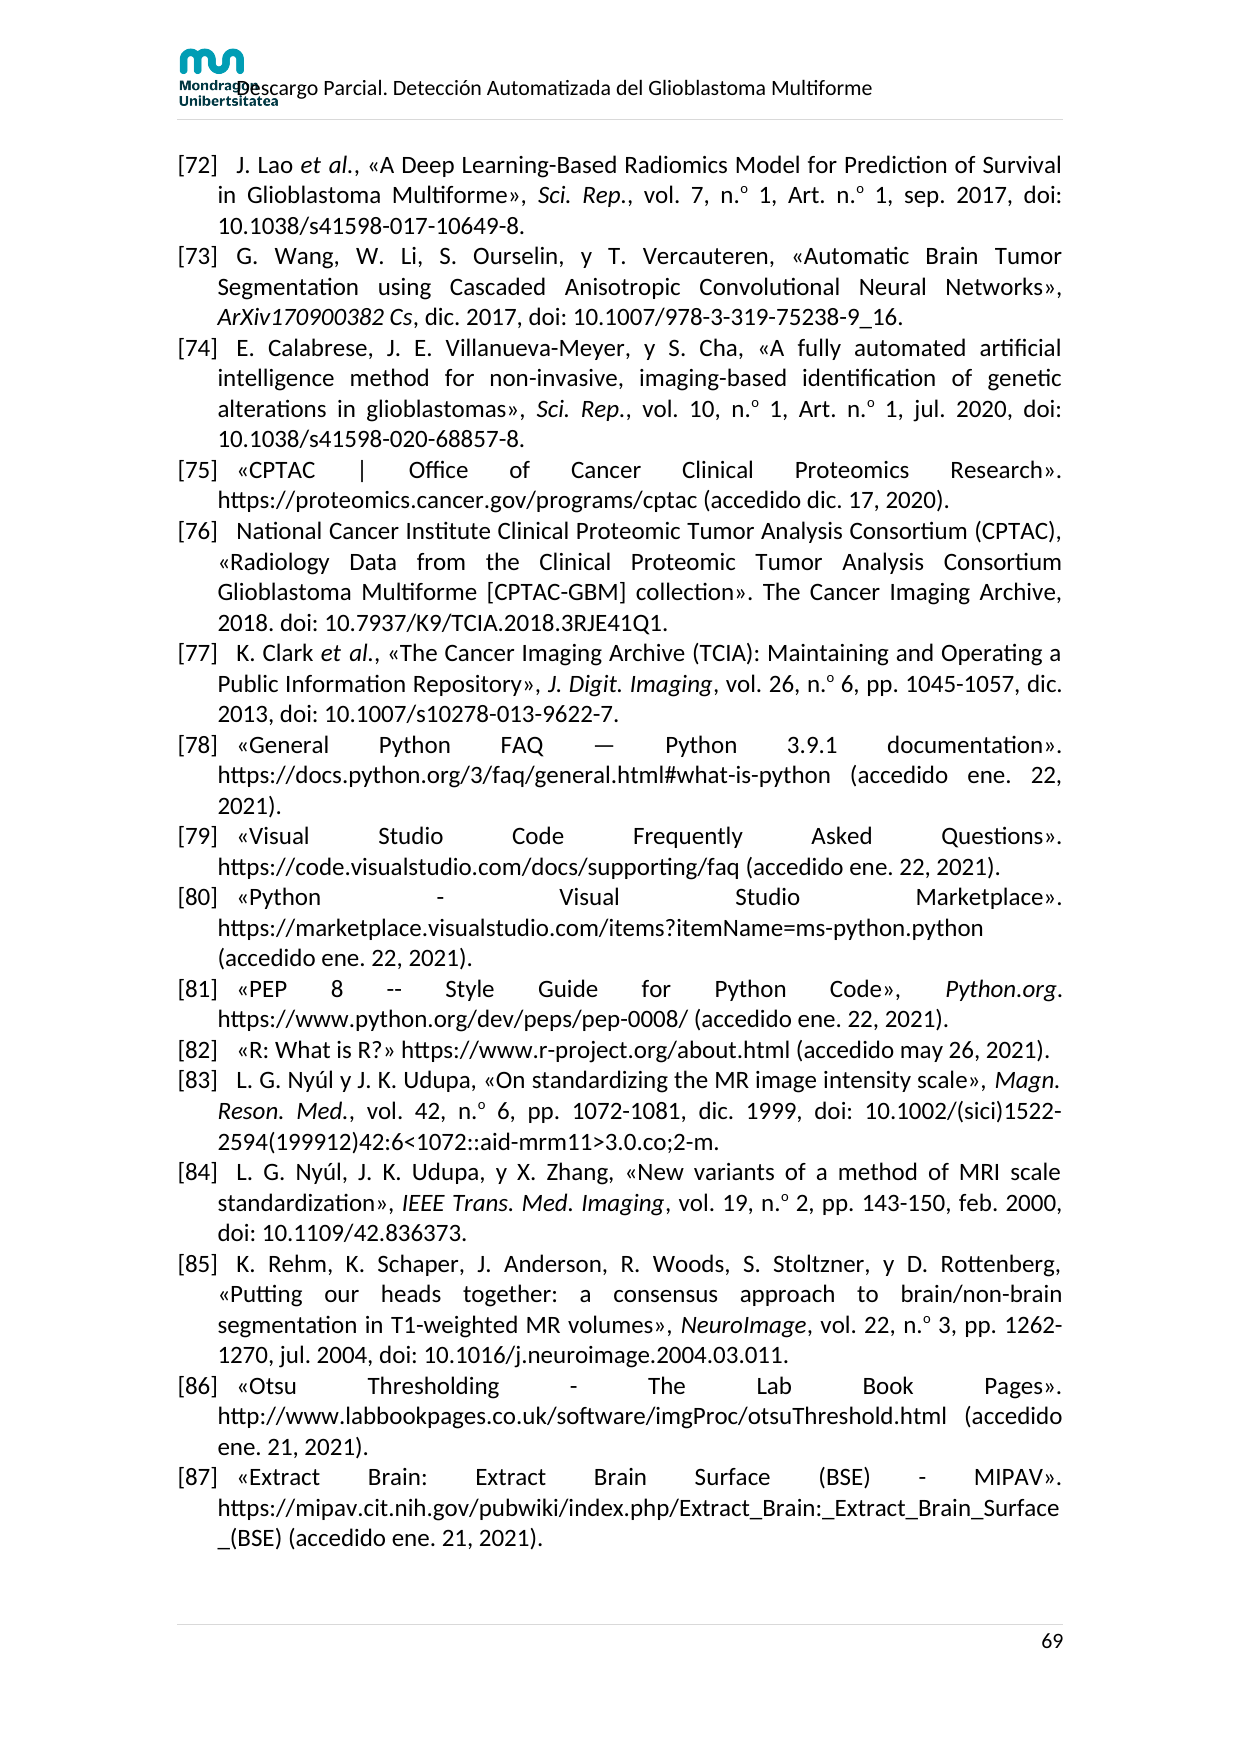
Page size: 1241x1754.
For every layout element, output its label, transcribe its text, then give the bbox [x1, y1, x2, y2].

text [73] G. Wang, W. Li, S. Ourselin, y T. Vercauteren, «Automatic Brain Tumor Segmentation using Cascaded Anisotropic Convolutional Neural Networks», ArXiv170900382 Cs, dic. 2017, doi: 10.1007/978-3-319-75238-9_16. [177, 241, 1063, 332]
text [80] «Python - Visual Studio Marketplace». https://marketplace.visualstudio.com/items?itemName=ms-python.python (accedido ene. 22, 2021). [177, 881, 1063, 973]
text [79] «Visual Studio Code Frequently Asked Questions». https://code.visualstudio.com/docs/supporting/faq (accedido ene. 22, 2021). [177, 820, 1063, 881]
text [82] «R: What is R?» https://www.r-project.org/about.html (accedido may 26, 2021). [177, 1034, 1063, 1064]
text [76] National Cancer Institute Clinical Proteomic Tumor Analysis Consortium (CPTAC), «Radiology Data from the Clinical Proteomic Tumor Analysis Consortium Glioblastoma Multiforme [CPTAC-GBM] collection». The Cancer Imaging Archive, 2018. doi: 10.7937/K9/TCIA.2018.3RJE41Q1. [177, 515, 1063, 637]
text [85] K. Rehm, K. Schaper, J. Anderson, R. Woods, S. Stoltzner, y D. Rottenberg, «Putting our heads together: a consensus approach to brain/non-brain segmentation in T1-weighted MR volumes», NeuroImage, vol. 22, n.o 3, pp. 1262-1270, jul. 2004, doi: 10.1016/j.neuroimage.2004.03.011. [177, 1248, 1063, 1370]
text [74] E. Calabrese, J. E. Villanueva-Meyer, y S. Cha, «A fully automated artificial intelligence method for non-invasive, imaging-based identification of genetic alterations in glioblastomas», Sci. Rep., vol. 10, n.o 1, Art. n.o 1, jul. 2020, doi: 10.1038/s41598-020-68857-8. [177, 332, 1063, 454]
text [77] K. Clark et al., «The Cancer Imaging Archive (TCIA): Maintaining and Operating a Public Information Repository», J. Digit. Imaging, vol. 26, n.o 6, pp. 1045-1057, dic. 2013, doi: 10.1007/s10278-013-9622-7. [177, 637, 1063, 729]
text [83] L. G. Nyúl y J. K. Udupa, «On standardizing the MR image intensity scale», Magn. Reson. Med., vol. 42, n.o 6, pp. 1072-1081, dic. 1999, doi: 10.1002/(sici)1522-2594(199912)42:6<1072::aid-mrm11>3.0.co;2-m. [177, 1064, 1063, 1156]
text [86] «Otsu Thresholding - The Lab Book Pages». http://www.labbookpages.co.uk/software/imgProc/otsuThreshold.html (accedido ene. 21, 2021). [177, 1370, 1063, 1461]
text [81] «PEP 8 -- Style Guide for Python Code», Python.org. https://www.python.org/dev/peps/pep-0008/ (accedido ene. 22, 2021). [177, 973, 1063, 1034]
text [78] «General Python FAQ — Python 3.9.1 documentation». https://docs.python.org/3/faq/general.html#what-is-python (accedido ene. 22, 2021). [177, 729, 1063, 820]
text [75] «CPTAC | Office of Cancer Clinical Proteomics Research». https://proteomics.cancer.gov/programs/cptac (accedido dic. 17, 2020). [177, 454, 1063, 515]
text [87] «Extract Brain: Extract Brain Surface (BSE) - MIPAV». https://mipav.cit.nih.gov/pubwiki/index.php/Extract_Brain:_Extract_Brain_Surface_(BSE) (accedido ene. 21, 2021). [177, 1461, 1063, 1553]
text [72] J. Lao et al., «A Deep Learning-Based Radiomics Model for Prediction of Survival in Glioblastoma Multiforme», Sci. Rep., vol. 7, n.o 1, Art. n.o 1, sep. 2017, doi: 10.1038/s41598-017-10649-8. [177, 149, 1063, 241]
picture [154, 36, 291, 118]
text [84] L. G. Nyúl, J. K. Udupa, y X. Zhang, «New variants of a method of MRI scale standardization», IEEE Trans. Med. Imaging, vol. 19, n.o 2, pp. 143-150, feb. 2000, doi: 10.1109/42.836373. [177, 1156, 1063, 1248]
